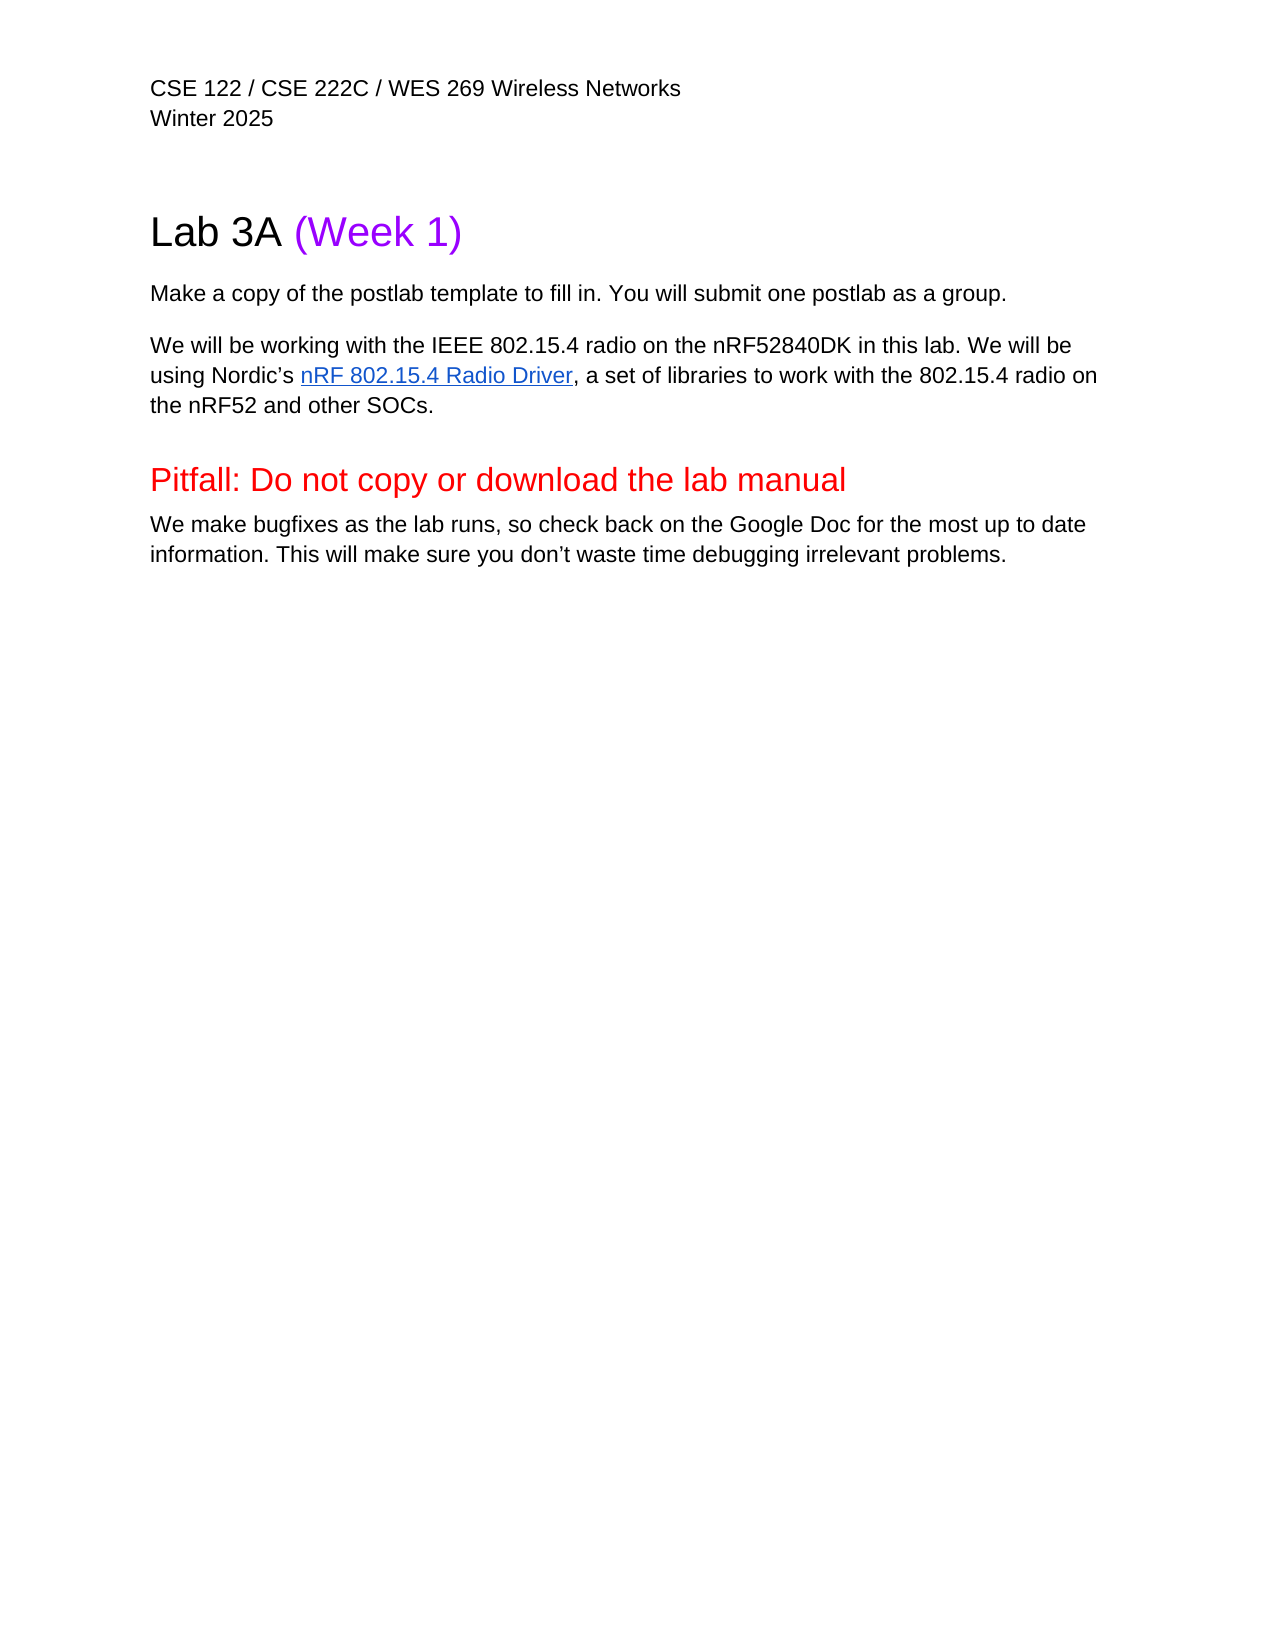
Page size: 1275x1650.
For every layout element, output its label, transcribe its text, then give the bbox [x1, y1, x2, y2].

text We will be working with the IEEE 802.15.4 radio on the nRF52840DK in this lab. We will be using Nordic’s nRF 802.15.4 Radio Driver, a set of libraries to work with the 802.15.4 radio on the nRF52 and other SOCs. [150, 332, 1125, 418]
text Make a copy of the postlab template to fill in. You will submit one postlab as a group. [150, 280, 1125, 307]
text We make bugfixes as the lab runs, so check back on the Google Doc for the most up to date information. This will make sure you don’t waste time debugging irrelevant problems. [150, 511, 1125, 567]
subtitle Lab 3A (Week 1) [150, 207, 1125, 255]
subtitle Pitfall: Do not copy or download the lab manual [150, 460, 1125, 498]
